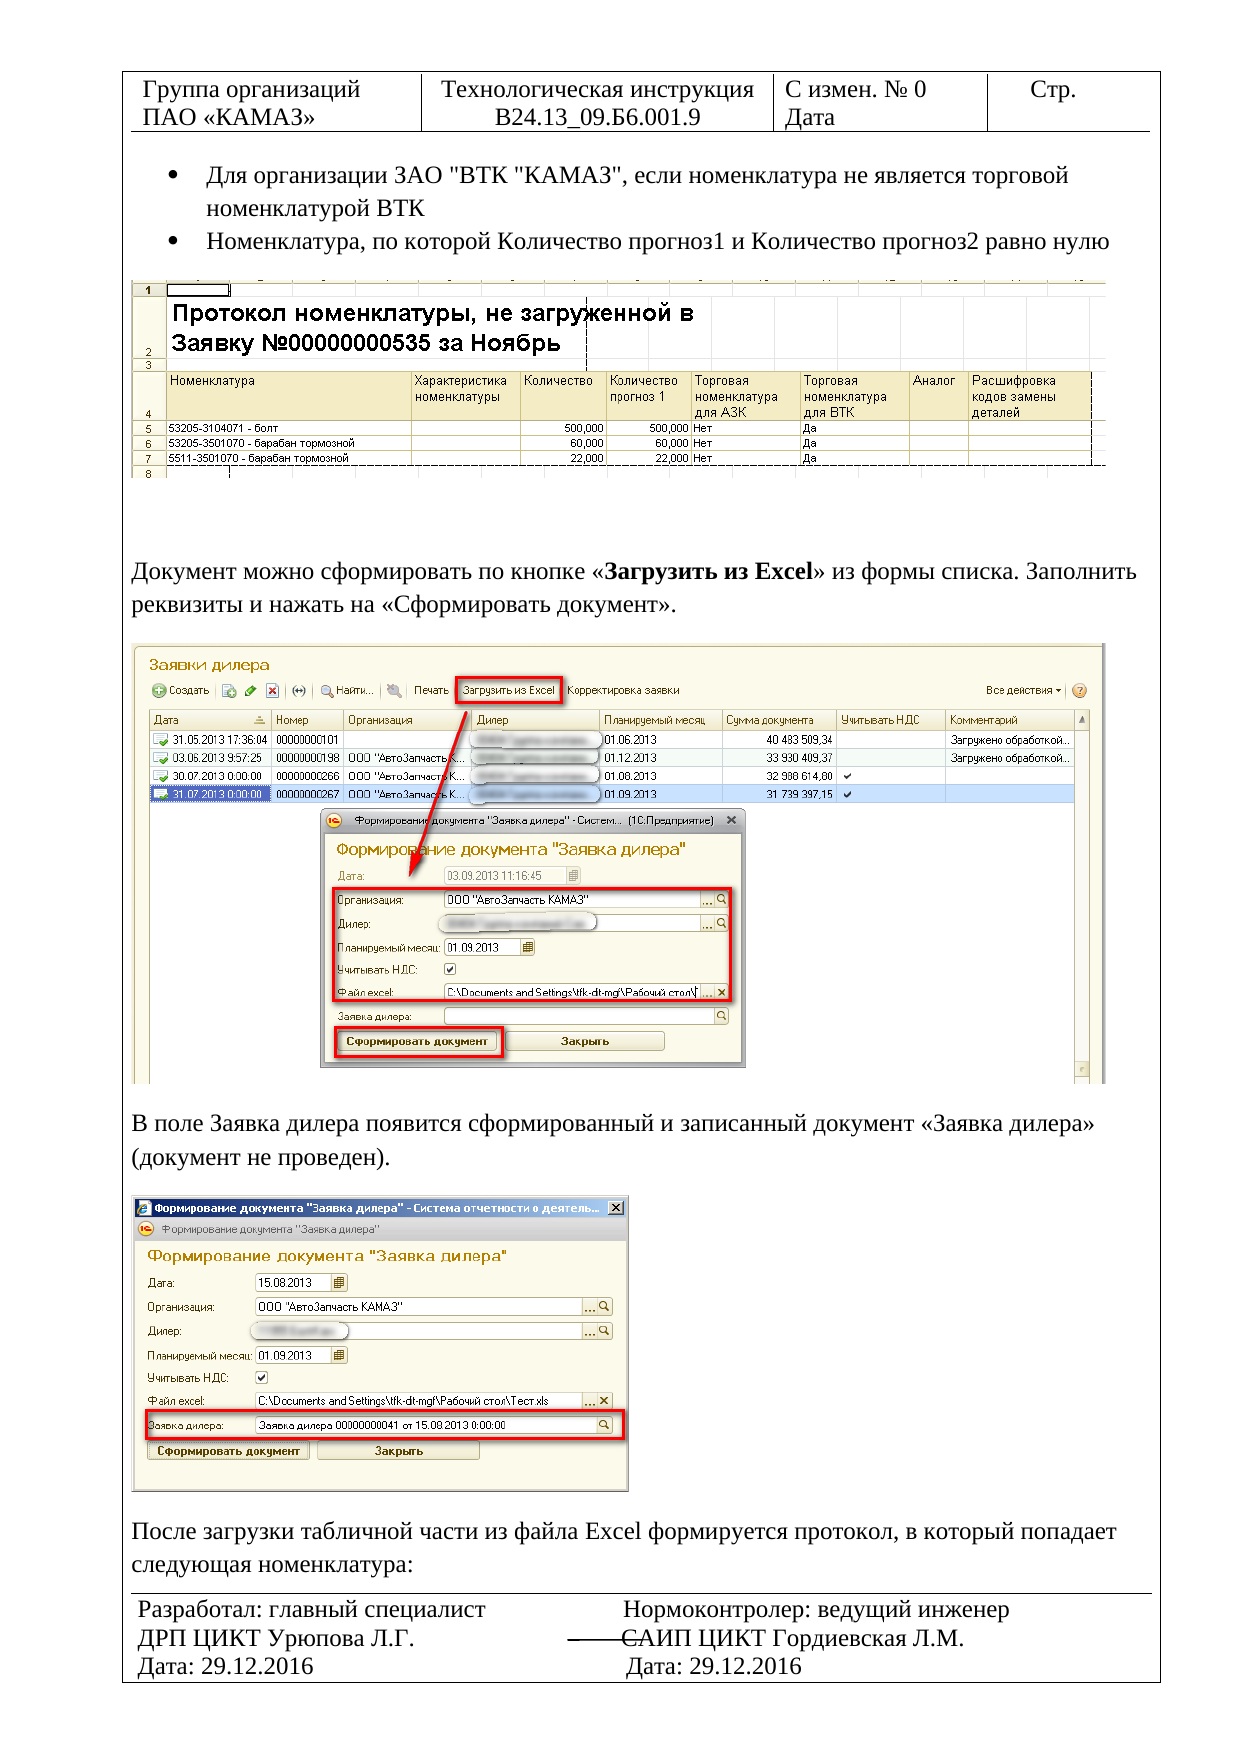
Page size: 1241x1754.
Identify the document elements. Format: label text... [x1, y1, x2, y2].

picture [131, 1195, 629, 1492]
picture [131, 643, 1106, 1084]
text В поле Заявка дилера появится сформированный и записанный документ «Заявка дилера» (документ не проведен). [131, 1108, 1152, 1170]
list Для организации ЗАО "ВТК "КАМАЗ", если номенклатура не является торговой номенклатурой ВТК [169, 160, 1152, 222]
text После загрузки табличной части из файла Excel формируется протокол, в который попадает следующая номенклатура: [131, 1516, 1152, 1578]
text Документ можно сформировать по кнопке «Загрузить из Excel» из формы списка. Заполнить реквизиты и нажать на «Сформировать документ». [131, 556, 1152, 618]
list Номенклатура, по которой Количество прогноз1 и Количество прогноз2 равно нулю [169, 226, 1152, 255]
picture [131, 280, 1106, 478]
